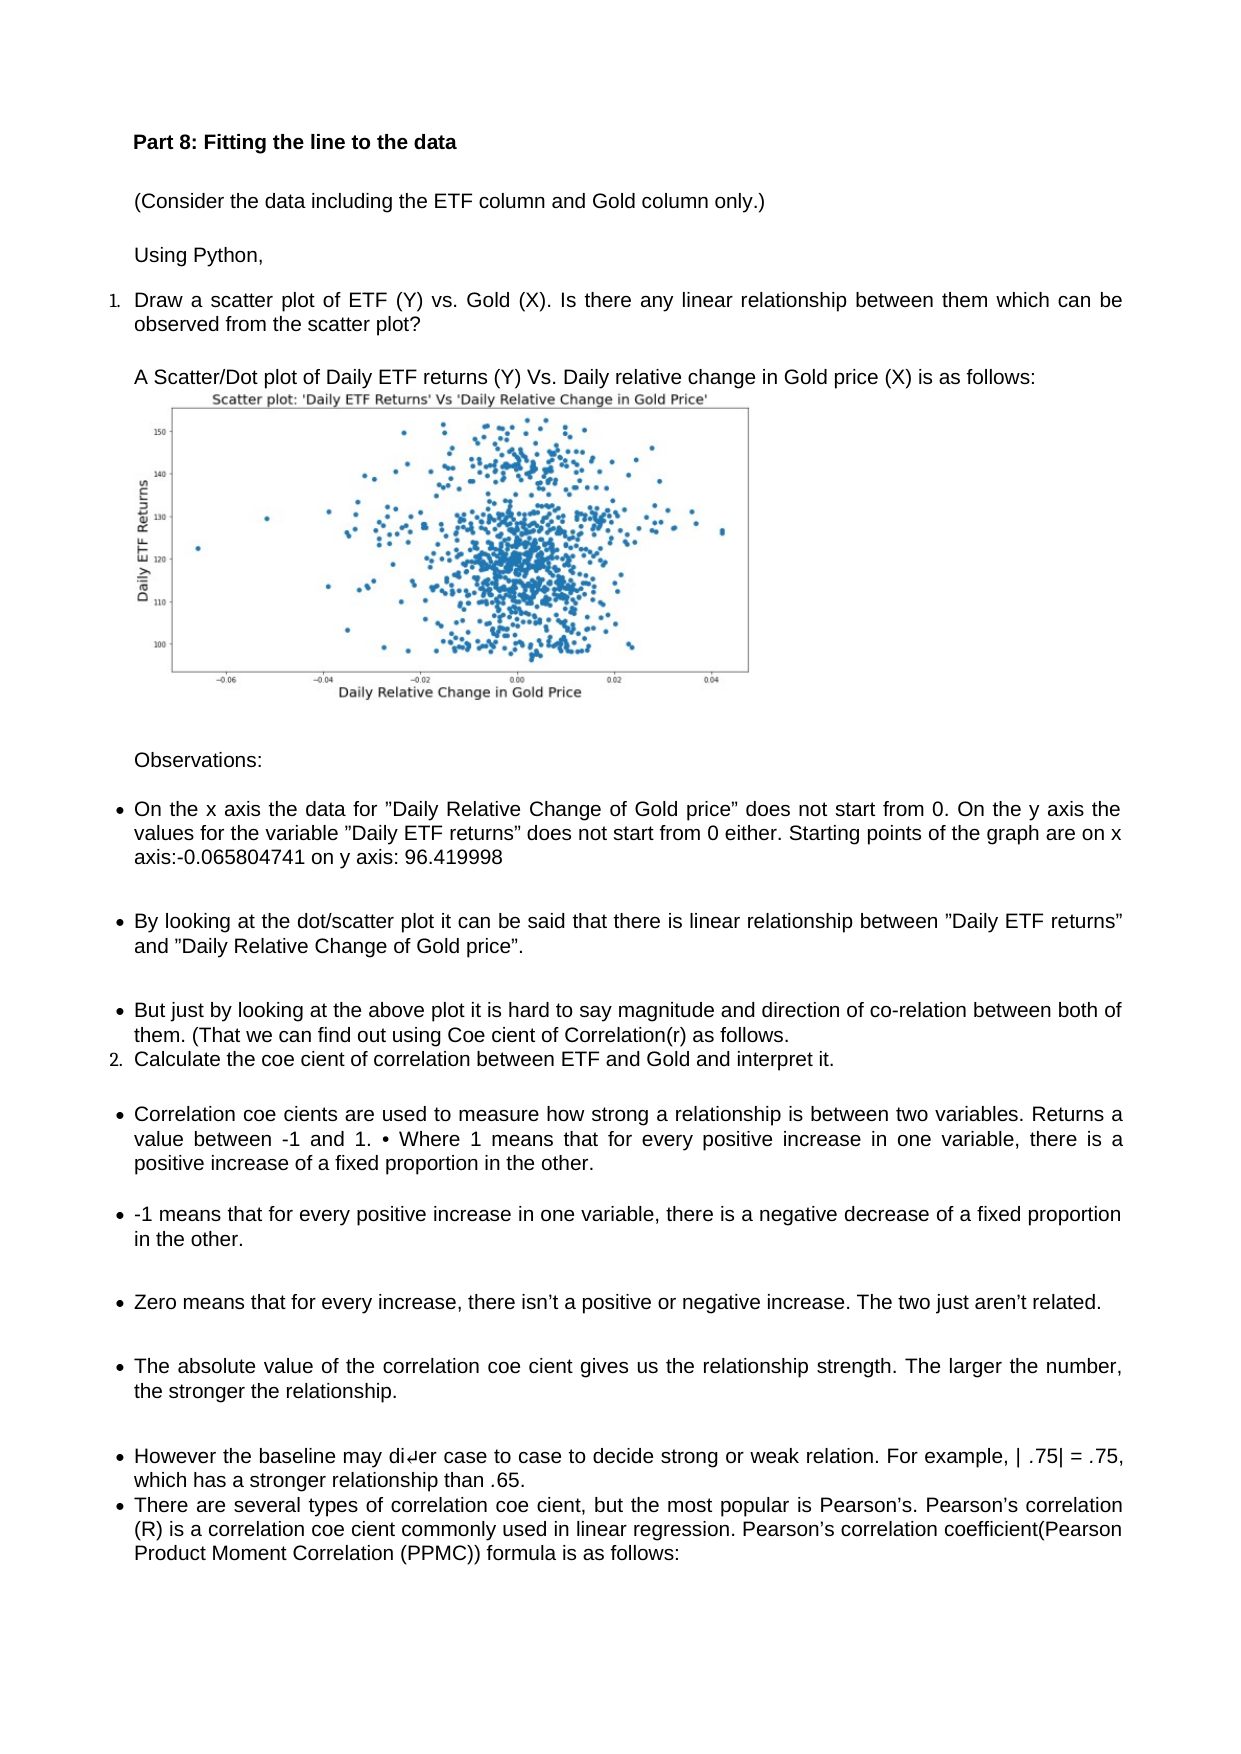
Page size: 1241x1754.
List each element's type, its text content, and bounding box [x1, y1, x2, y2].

list On the x axis the data for ”Daily Relative Change of Gold price” does not start from 0. On the y axis the values for the variable ”Daily ETF returns” does not start from 0 either. Starting points of the graph are on x axis:-0.065804741 on y axis: 96.419998 [115, 796, 1124, 869]
list There are several types of correlation coe cient, but the most popular is Pearson’s. Pearson’s correlation (R) is a correlation coe cient commonly used in linear regression. Pearson’s correlation coefficient(Pearson Product Moment Correlation (PPMC)) formula is as follows: [115, 1493, 1124, 1565]
text Using Python, [134, 242, 1124, 266]
text (Consider the data including the ETF column and Gold column only.) [134, 188, 1124, 212]
list By looking at the dot/scatter plot it can be said that there is linear relationship between ”Daily ETF returns” and ”Daily Relative Change of Gold price”. [115, 909, 1124, 958]
text A Scatter/Dot plot of Daily ETF returns (Y) Vs. Daily relative change in Gold price (X) is as follows: [134, 365, 1124, 389]
list -1 means that for every positive increase in one variable, there is a negative decrease of a fixed proportion in the other. [115, 1202, 1124, 1250]
list Zero means that for every increase, there isn’t a positive or negative increase. The two just aren’t related. [115, 1290, 1124, 1314]
picture [133, 389, 753, 704]
list But just by looking at the above plot it is hard to say magnitude and direction of co-relation between both of them. (That we can find out using Coe cient of Correlation(r) as follows. [115, 998, 1124, 1047]
list Correlation coe cients are used to measure how strong a relationship is between two variables. Returns a value between -1 and 1. • Where 1 means that for every positive increase in one variable, there is a positive increase of a fixed proportion in the other. [115, 1102, 1124, 1175]
list Draw a scatter plot of ETF (Y) vs. Gold (X). Is there any linear relationship between them which can be observed from the scatter plot? [109, 287, 1124, 336]
list However the baseline may di↵er case to case to decide strong or weak relation. For example, | .75| = .75, which has a stronger relationship than .65. [115, 1443, 1124, 1492]
text Observations: [134, 748, 1124, 772]
list Calculate the coe cient of correlation between ETF and Gold and interpret it. [109, 1047, 1124, 1072]
list The absolute value of the correlation coe cient gives us the relationship strength. The larger the number, the stronger the relationship. [115, 1354, 1124, 1403]
text Part 8: Fitting the line to the data [133, 130, 1124, 154]
